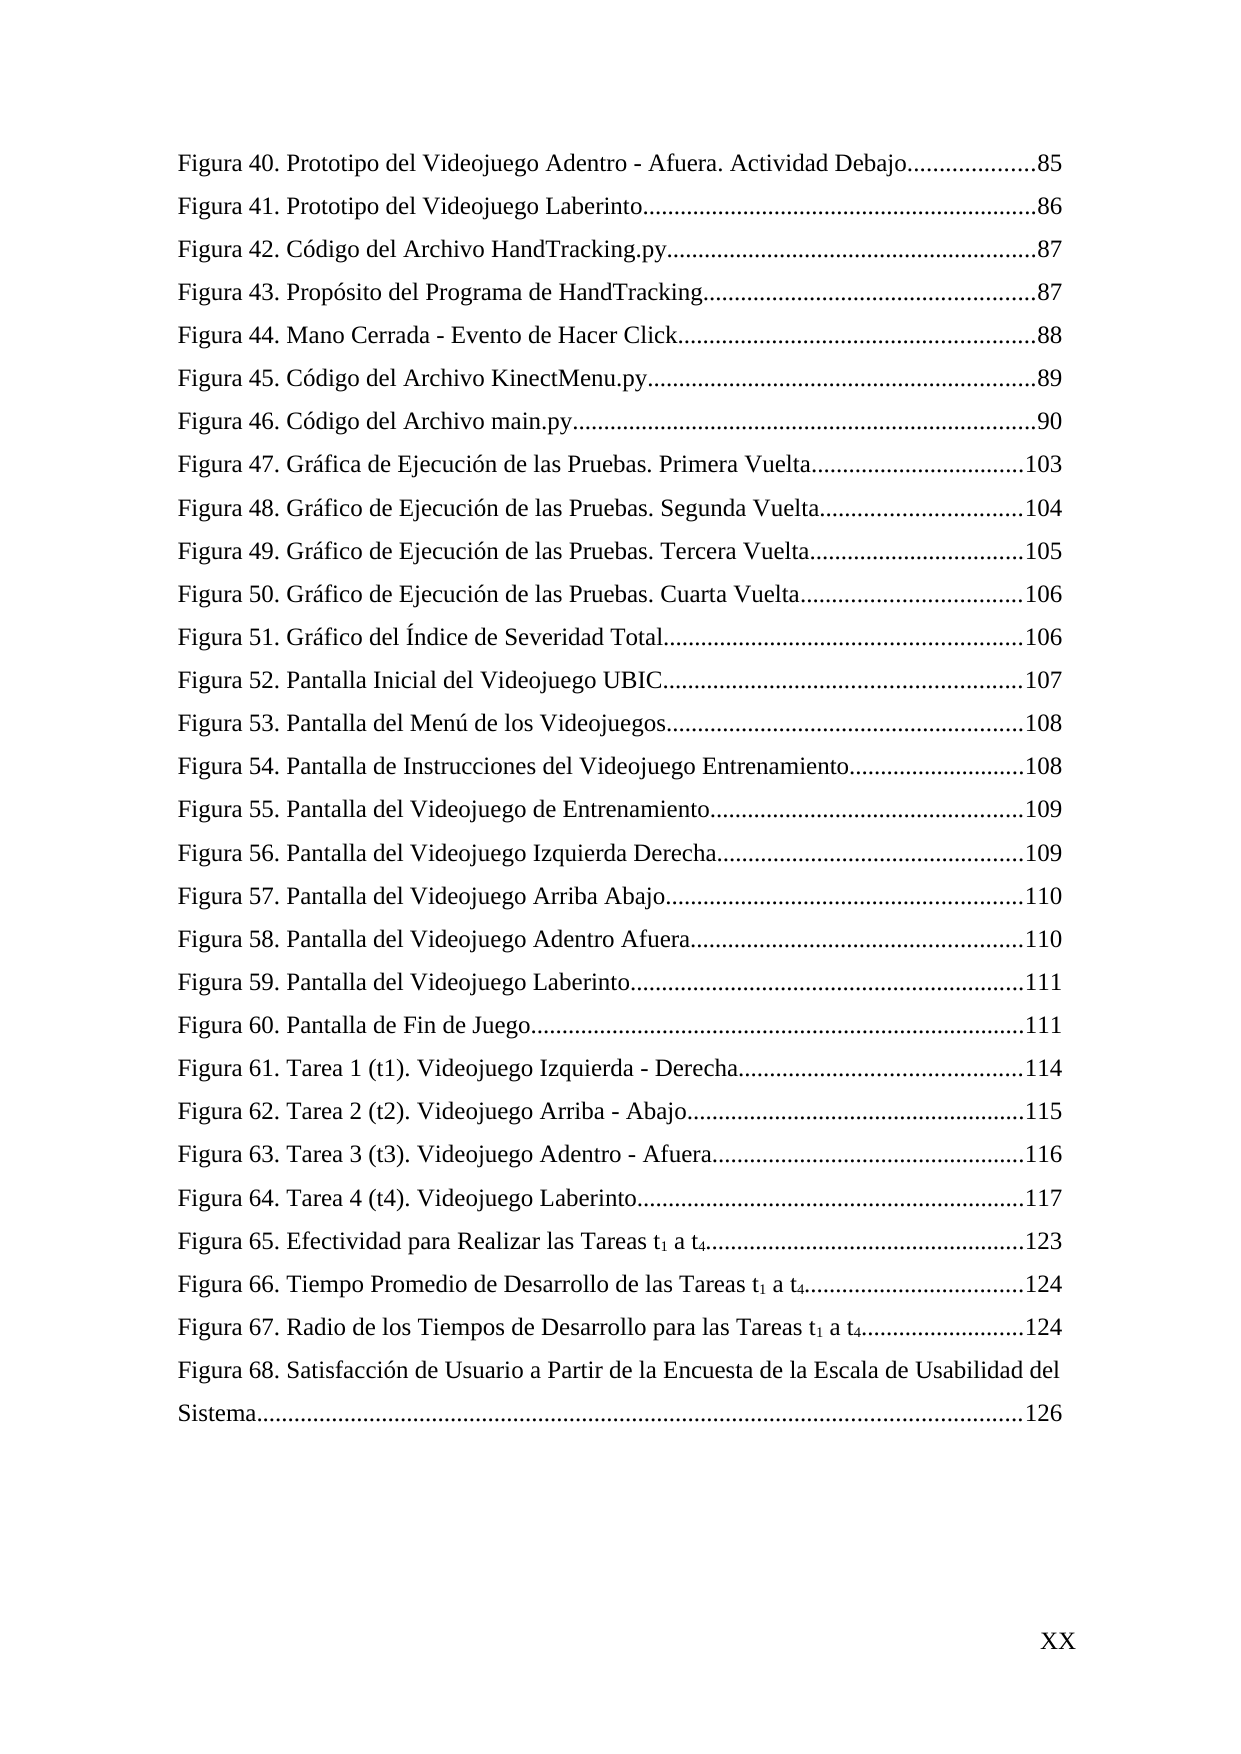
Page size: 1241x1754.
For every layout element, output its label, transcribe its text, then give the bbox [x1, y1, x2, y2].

text Figura 58. Pantalla del Videojuego Adentro Afuera 110 [177, 924, 1063, 953]
text Figura 66. Tiempo Promedio de Desarrollo de las Tareas t1 a t4 124 [177, 1269, 1063, 1298]
text Figura 64. Tarea 4 (t4). Videojuego Laberinto 117 [177, 1183, 1063, 1211]
text Figura 61. Tarea 1 (t1). Videojuego Izquierda - Derecha 114 [177, 1053, 1063, 1082]
text Figura 47. Gráfica de Ejecución de las Pruebas. Primera Vuelta 103 [177, 449, 1063, 478]
text Figura 55. Pantalla del Videojuego de Entrenamiento 109 [177, 794, 1063, 823]
text Figura 56. Pantalla del Videojuego Izquierda Derecha 109 [177, 838, 1063, 866]
text Figura 57. Pantalla del Videojuego Arriba Abajo 110 [177, 881, 1063, 909]
text Figura 40. Prototipo del Videojuego Adentro - Afuera. Actividad Debajo 85 [177, 148, 1063, 176]
text Figura 54. Pantalla de Instrucciones del Videojuego Entrenamiento 108 [177, 751, 1063, 780]
text Figura 65. Efectividad para Realizar las Tareas t1 a t4 123 [177, 1226, 1063, 1254]
text Figura 51. Gráfico del Índice de Severidad Total 106 [177, 622, 1063, 651]
text Figura 44. Mano Cerrada - Evento de Hacer Click 88 [177, 320, 1063, 349]
text Figura 45. Código del Archivo KinectMenu.py 89 [177, 363, 1063, 392]
text Figura 48. Gráfico de Ejecución de las Pruebas. Segunda Vuelta 104 [177, 493, 1063, 521]
text Figura 68. Satisfacción de Usuario a Partir de la Encuesta de la Escala de Usabilidad del Sistema. 126 [177, 1355, 1063, 1427]
text Figura 43. Propósito del Programa de HandTracking 87 [177, 277, 1063, 306]
text Figura 62. Tarea 2 (t2). Videojuego Arriba - Abajo 115 [177, 1096, 1063, 1125]
text Figura 60. Pantalla de Fin de Juego 111 [177, 1010, 1063, 1039]
text Figura 63. Tarea 3 (t3). Videojuego Adentro - Afuera 116 [177, 1139, 1063, 1168]
text Figura 41. Prototipo del Videojuego Laberinto 86 [177, 191, 1063, 219]
text Figura 67. Radio de los Tiempos de Desarrollo para las Tareas t1 a t4 124 [177, 1312, 1063, 1341]
text Figura 52. Pantalla Inicial del Videojuego UBIC 107 [177, 665, 1063, 694]
text Figura 42. Código del Archivo HandTracking.py 87 [177, 234, 1063, 263]
text Figura 49. Gráfico de Ejecución de las Pruebas. Tercera Vuelta 105 [177, 536, 1063, 564]
text Figura 59. Pantalla del Videojuego Laberinto 111 [177, 967, 1063, 996]
text Figura 53. Pantalla del Menú de los Videojuegos 108 [177, 708, 1063, 737]
text Figura 46. Código del Archivo main.py 90 [177, 406, 1063, 435]
text Figura 50. Gráfico de Ejecución de las Pruebas. Cuarta Vuelta 106 [177, 579, 1063, 608]
